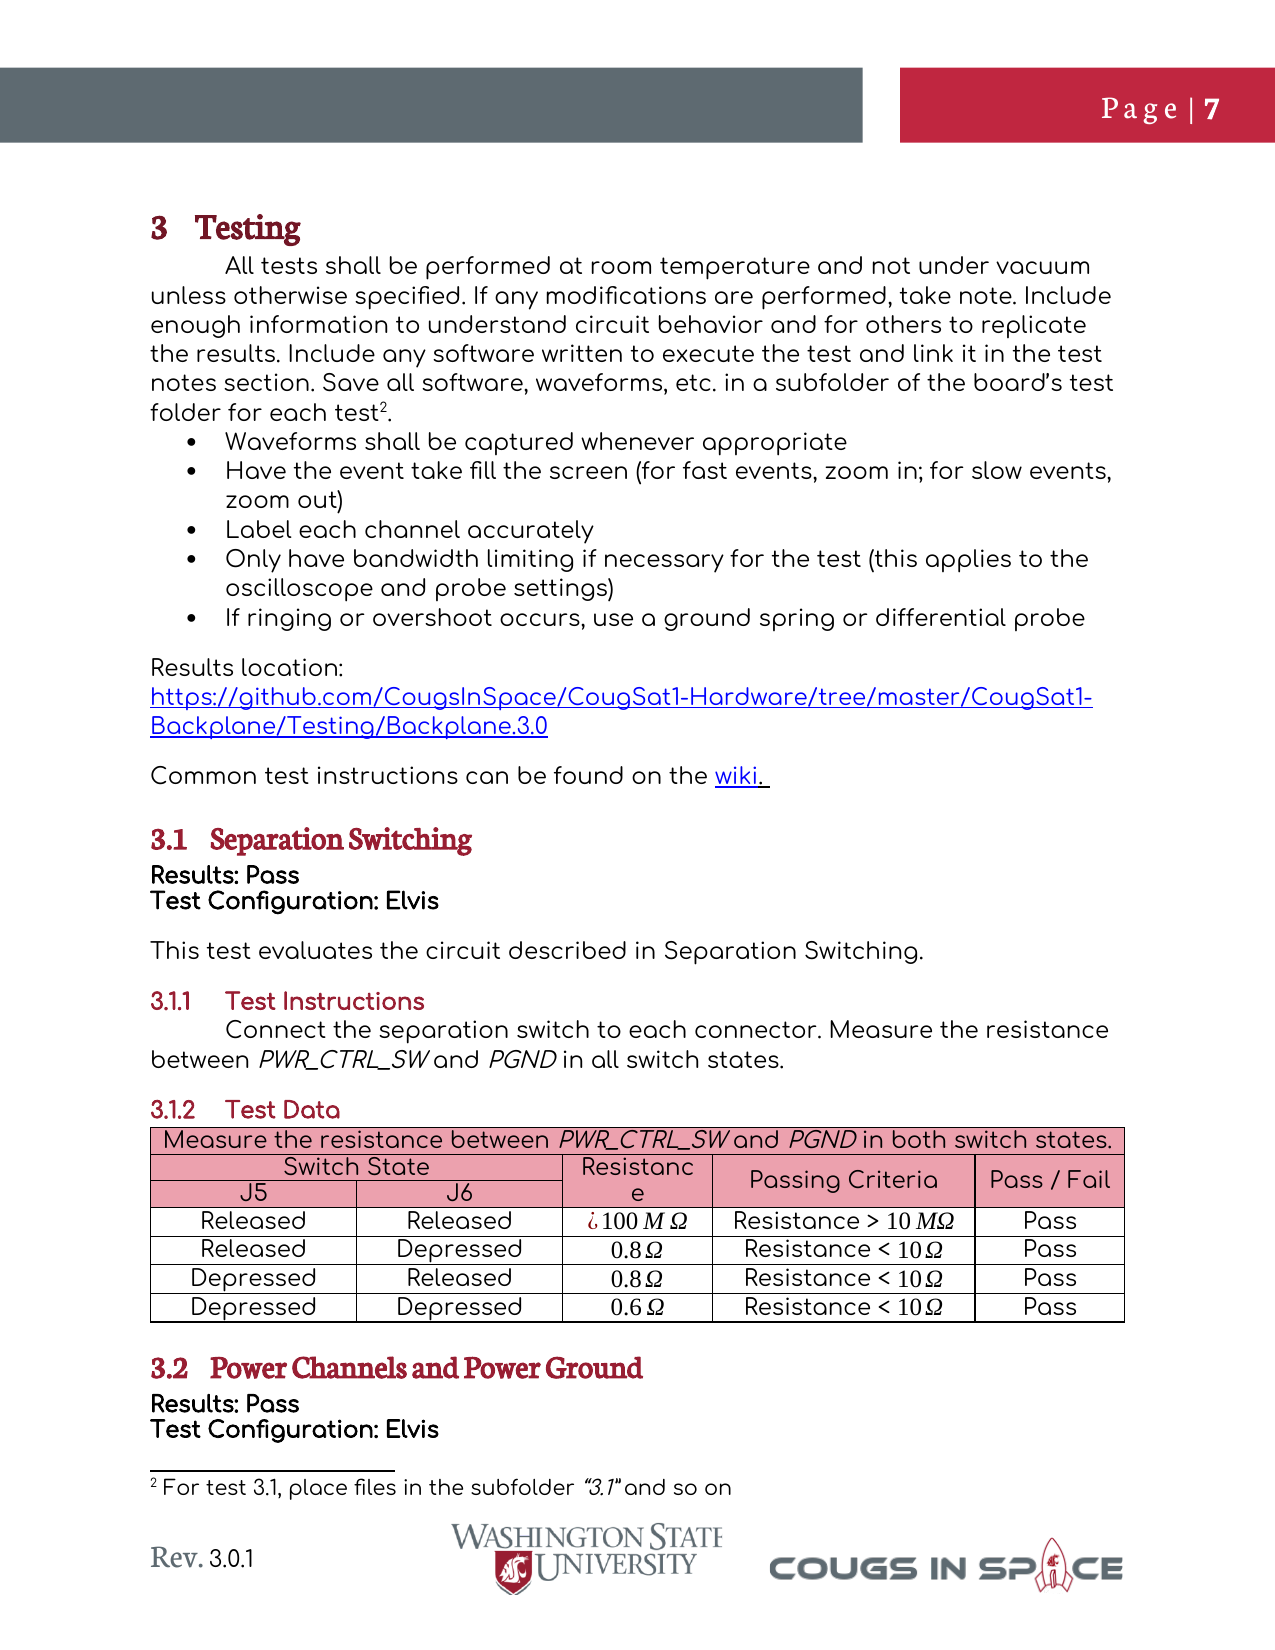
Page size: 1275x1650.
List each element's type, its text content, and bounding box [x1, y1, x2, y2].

list If ringing or overshoot occurs, use a ground spring or differential probe [187, 606, 1125, 631]
text Results: Pass [150, 1392, 1125, 1417]
table_cell Depressed [151, 1265, 356, 1293]
subtitle Testing [150, 200, 1125, 247]
table_cell Resistance [563, 1155, 712, 1207]
text Test Configuration: Elvis [150, 1417, 1125, 1443]
list Only have bandwidth limiting if necessary for the test (this applies to the oscilloscope and probe settings) [187, 547, 1125, 602]
table_cell Resistance < [713, 1265, 974, 1293]
text Common test instructions can be found on the wiki. [150, 764, 1125, 790]
list Have the event take fill the screen (for fast events, zoom in; for slow events, zoom out) [187, 459, 1125, 514]
table_cell Resistance < [713, 1294, 974, 1321]
text Results: Pass [150, 863, 1125, 889]
subtitle Power Channels and Power Ground [150, 1343, 1125, 1386]
text Connect the separation switch to each connector. Measure the resistance between PWR_CTRL_SW and PGND in all switch states. [150, 1018, 1125, 1073]
table_cell Depressed [357, 1237, 562, 1264]
table_cell Released [357, 1265, 562, 1293]
text This test evaluates the circuit described in Separation Switching. [150, 939, 1125, 965]
list Waveforms shall be captured whenever appropriate [187, 430, 1125, 456]
subtitle Test Instructions [150, 989, 1125, 1015]
text Results location: https://github.com/CougsInSpace/CougSat1-Hardware/tree/master/CougSat1-Backplane/Testing/Backplane.3.0 [150, 656, 1125, 740]
table_cell Resistance < [713, 1237, 974, 1264]
table_cell Switch State [151, 1155, 562, 1180]
table_header Measure the resistance between PWR_CTRL_SW and PGND in both switch states. [151, 1128, 1124, 1154]
table_cell Released [357, 1208, 562, 1236]
table_cell Pass [976, 1237, 1124, 1264]
table_cell [563, 1237, 712, 1264]
table_cell Passing Criteria [713, 1155, 974, 1207]
table_cell Released [151, 1237, 356, 1264]
picture [450, 1522, 723, 1595]
table_cell Pass [976, 1208, 1124, 1236]
subtitle Test Data [150, 1098, 1125, 1123]
table_cell [563, 1265, 712, 1293]
table_cell Resistance > [713, 1208, 974, 1236]
table_cell J6 [357, 1181, 562, 1207]
table_cell Pass [976, 1265, 1124, 1293]
subtitle Separation Switching [150, 815, 1125, 857]
picture [769, 1537, 1123, 1594]
table_cell Pass [976, 1294, 1124, 1321]
table_cell Released [151, 1208, 356, 1236]
table_cell Pass / Fail [976, 1155, 1124, 1207]
table_cell Depressed [357, 1294, 562, 1321]
table_cell [563, 1294, 712, 1321]
list Label each channel accurately [187, 518, 1125, 543]
table_cell J5 [151, 1181, 356, 1207]
table_cell Depressed [151, 1294, 356, 1321]
text All tests shall be performed at room temperature and not under vacuum unless otherwise specified. If any modifications are performed, take note. Include enough information to understand circuit behavior and for others to replicate the results. Include any software written to execute the test and link it in the test notes section. Save all software, waveforms, etc. in a subfolder of the board’s test folder for each test. [150, 254, 1125, 426]
text Test Configuration: Elvis [150, 889, 1125, 914]
table_cell [563, 1208, 712, 1236]
